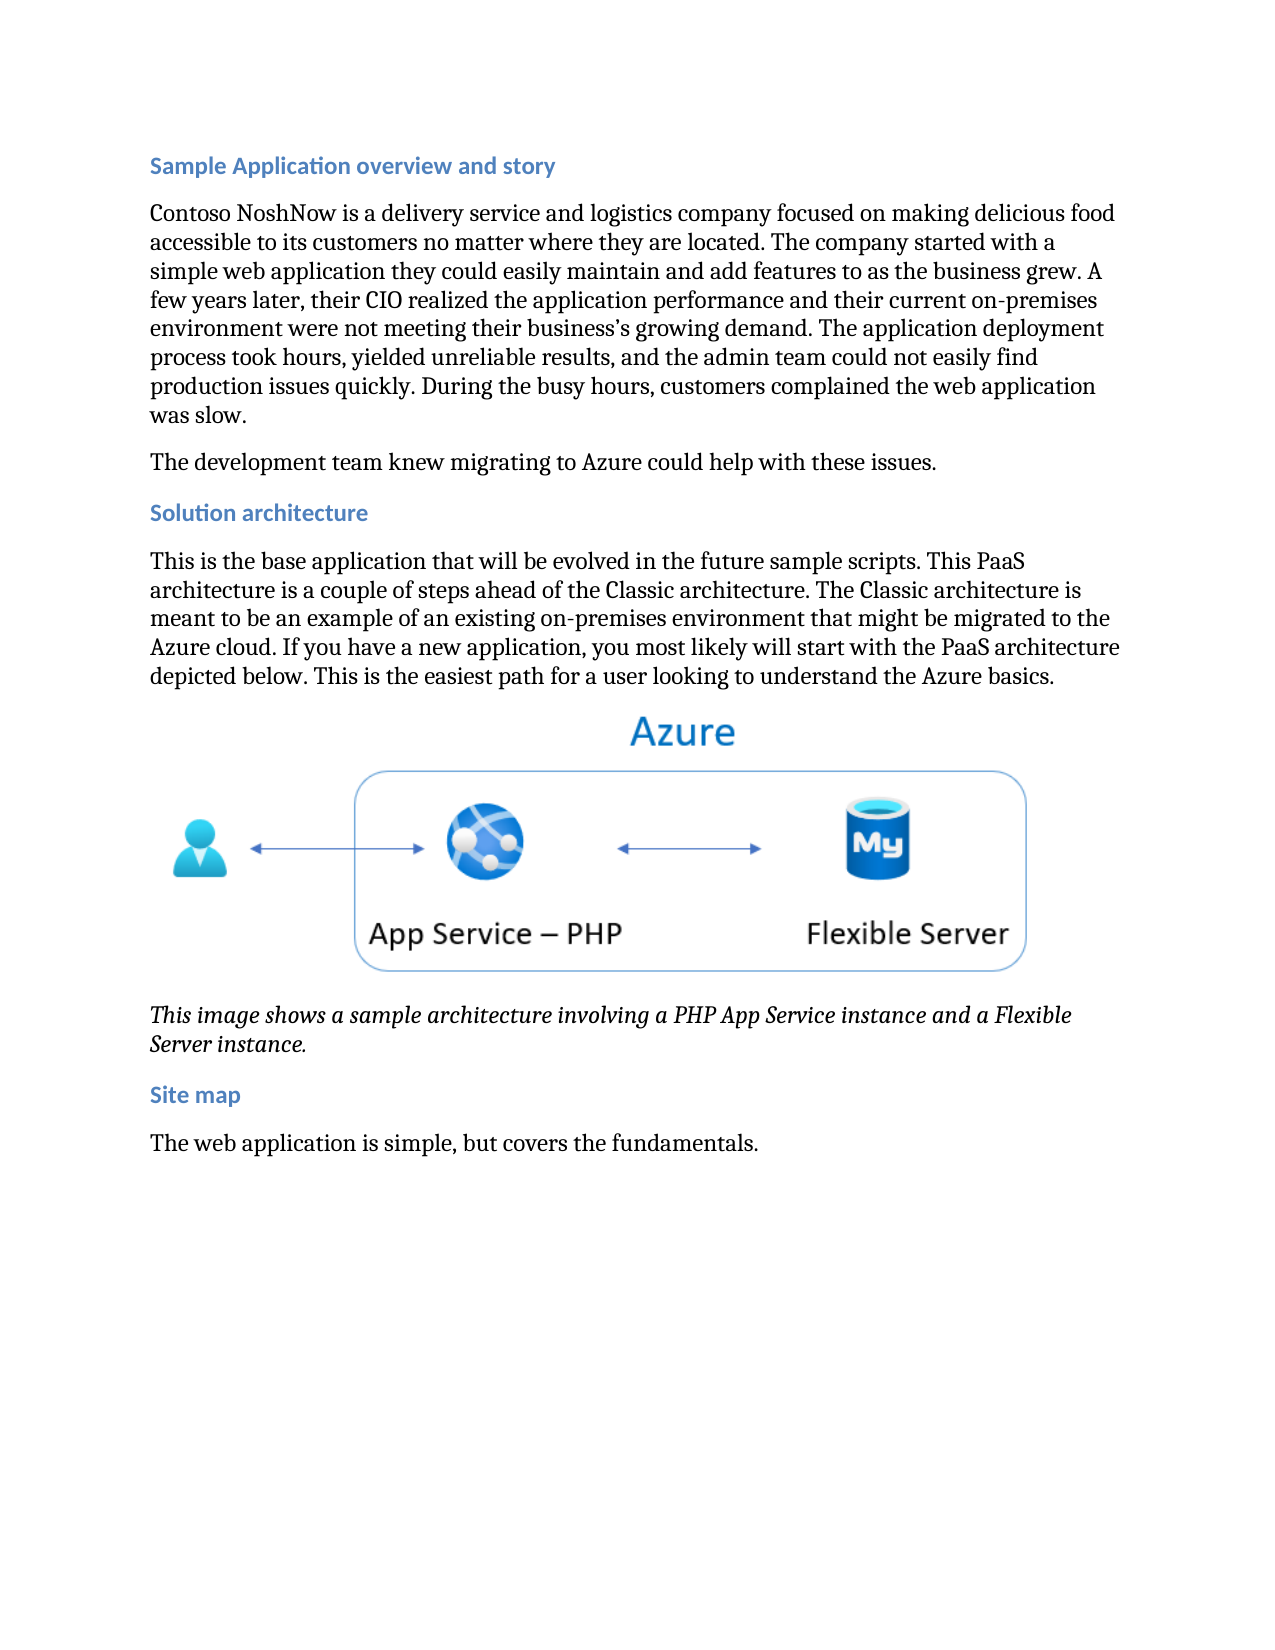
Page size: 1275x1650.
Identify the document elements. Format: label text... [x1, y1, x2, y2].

subtitle Solution architecture [150, 498, 1125, 528]
text This image shows a sample architecture involving a PHP App Service instance and a Flexible Server instance. [150, 1001, 1125, 1059]
text This is the base application that will be evolved in the future sample scripts. This PaaS architecture is a couple of steps ahead of the Classic architecture. The Classic architecture is meant to be an example of an existing on-premises environment that might be migrated to the Azure cloud. If you have a new application, you most likely will start with the PaaS architecture depicted below. This is the easiest path for a user looking to understand the Azure basics. [150, 547, 1125, 691]
picture [168, 709, 1044, 981]
text Contoso NoshNow is a delivery service and logistics company focused on making delicious food accessible to its customers no matter where they are located. The company started with a simple web application they could easily maintain and add features to as the business grew. A few years later, their CIO realized the application performance and their current on-premises environment were not meeting their business’s growing demand. The application deployment process took hours, yielded unreliable results, and the admin team could not easily find production issues quickly. During the busy hours, customers complained the web application was slow. [150, 199, 1125, 429]
subtitle Site map [150, 1080, 1125, 1110]
text The web application is simple, but covers the fundamentals. [150, 1129, 1125, 1158]
text The development team knew migrating to Azure could help with these issues. [150, 448, 1125, 477]
subtitle Sample Application overview and story [150, 150, 1125, 181]
